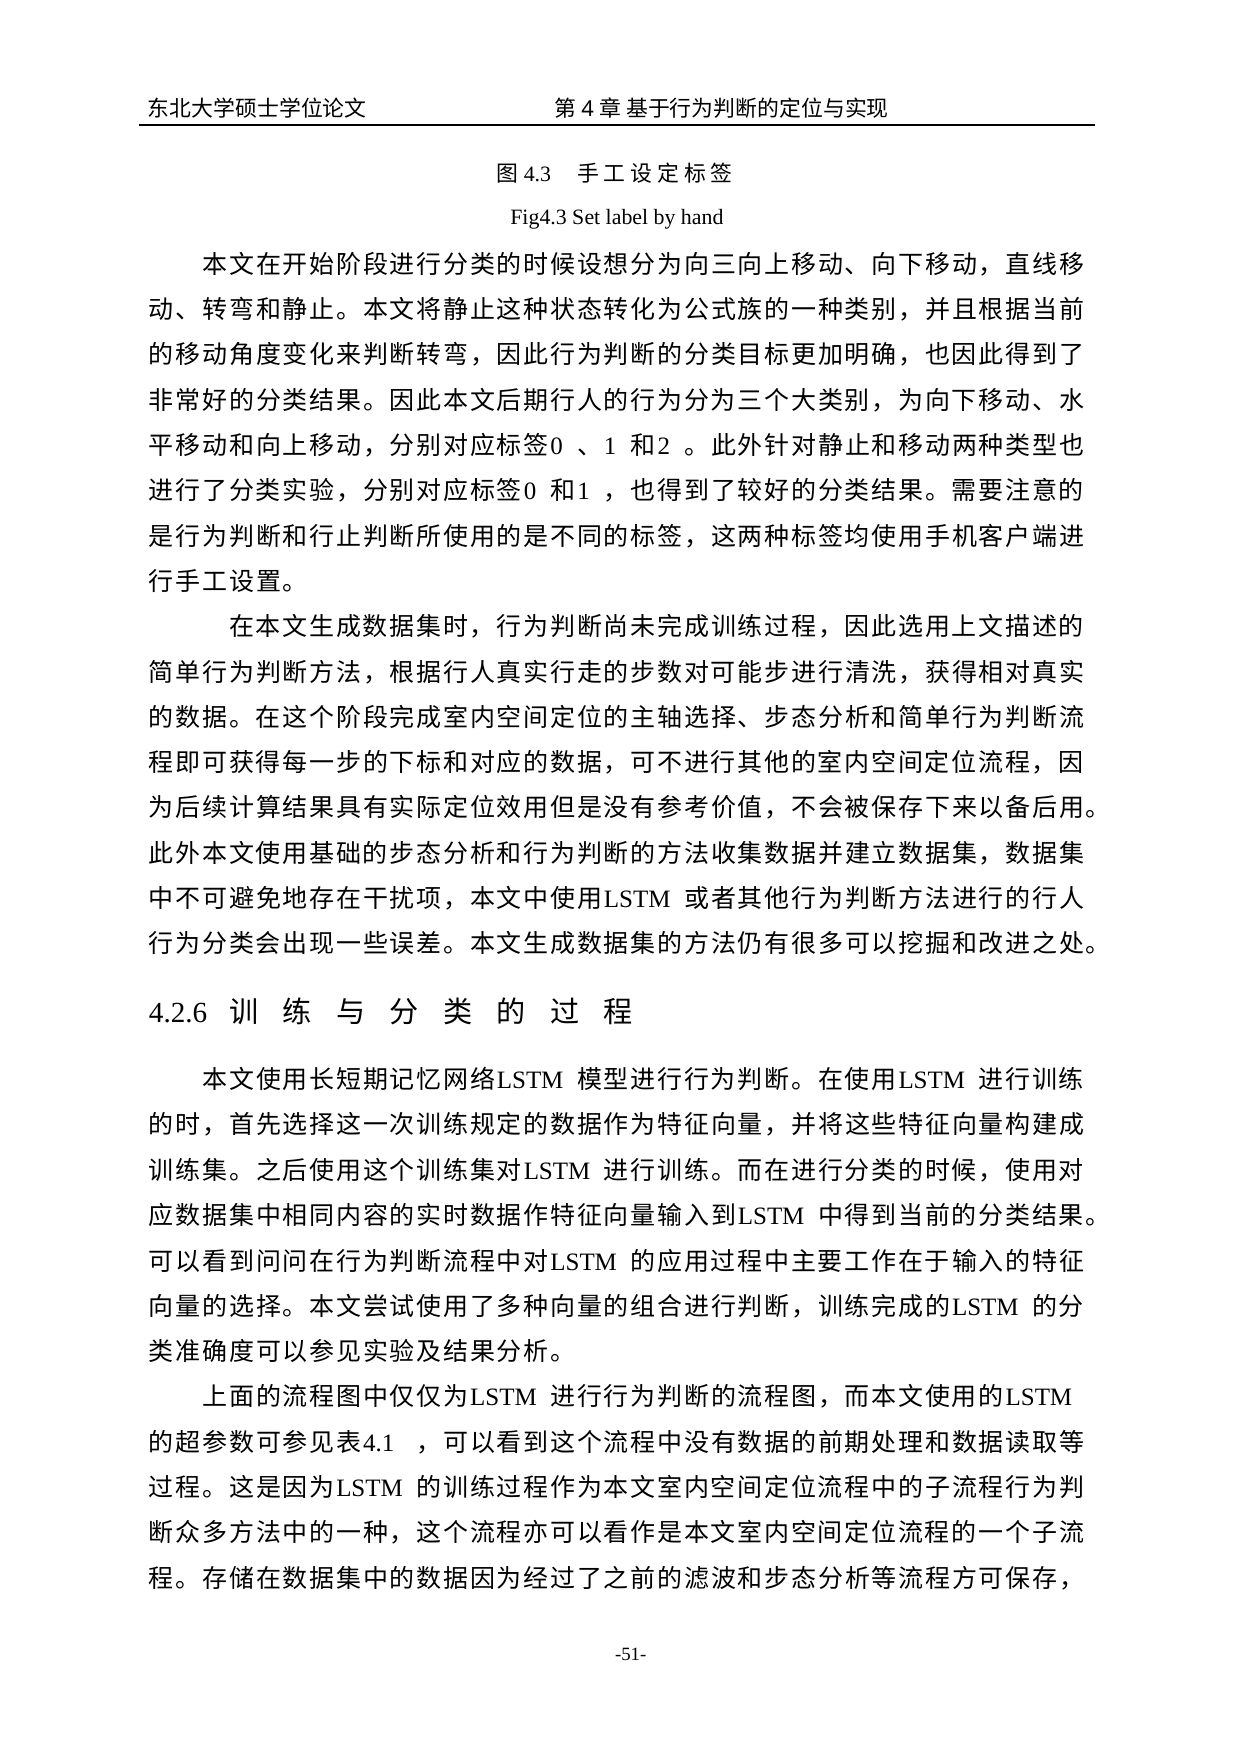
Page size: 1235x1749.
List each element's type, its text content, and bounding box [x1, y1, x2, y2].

text 图4.3 手工设定标签 [149, 149, 1086, 194]
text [149, 1372, 1086, 1599]
text 本文在开始阶段进行分类的时候设想分为向三向上移动、向下移动，直线移动、转弯和静止。本文将静止这种状态转化为公式族的一种类别，并且根据当前的移动角度变化来判断转弯，因此行为判断的分类目标更加明确，也因此得到了非常好的分类结果。因此本文后期行人的行为分为三个大类别，为向下移动、水平移动和向上移动，分别对应标签0、1和2。此外针对静止和移动两种类型也进行了分类实验，分别对应标签0和1，也得到了较好的分类结果。需要注意的是行为判断和行止判断所使用的是不同的标签，这两种标签均使用手机客户端进行手工设置。 [149, 240, 1086, 602]
subtitle 训练与分类的过程 [143, 987, 1086, 1033]
text 本文使用长短期记忆网络LSTM模型进行行为判断。在使用LSTM进行训练的时，首先选择这一次训练规定的数据作为特征向量，并将这些特征向量构建成训练集。之后使用这个训练集对LSTM进行训练。而在进行分类的时候，使用对应数据集中相同内容的实时数据作特征向量输入到LSTM中得到当前的分类结果。可以看到问问在行为判断流程中对LSTM的应用过程中主要工作在于输入的特征向量的选择。本文尝试使用了多种向量的组合进行判断，训练完成的LSTM的分类准确度可以参见实验及结果分析。 [149, 1055, 1086, 1372]
text 在本文生成数据集时，行为判断尚未完成训练过程，因此选用上文描述的简单行为判断方法，根据行人真实行走的步数对可能步进行清洗，获得相对真实的数据。在这个阶段完成室内空间定位的主轴选择、步态分析和简单行为判断流程即可获得每一步的下标和对应的数据，可不进行其他的室内空间定位流程，因为后续计算结果具有实际定位效用但是没有参考价值，不会被保存下来以备后用。此外本文使用基础的步态分析和行为判断的方法收集数据并建立数据集，数据集中不可避免地存在干扰项，本文中使用LSTM或者其他行为判断方法进行的行人行为分类会出现一些误差。本文生成数据集的方法仍有很多可以挖掘和改进之处。 [149, 602, 1086, 965]
text Fig4.3 Set label by hand [149, 194, 1086, 240]
